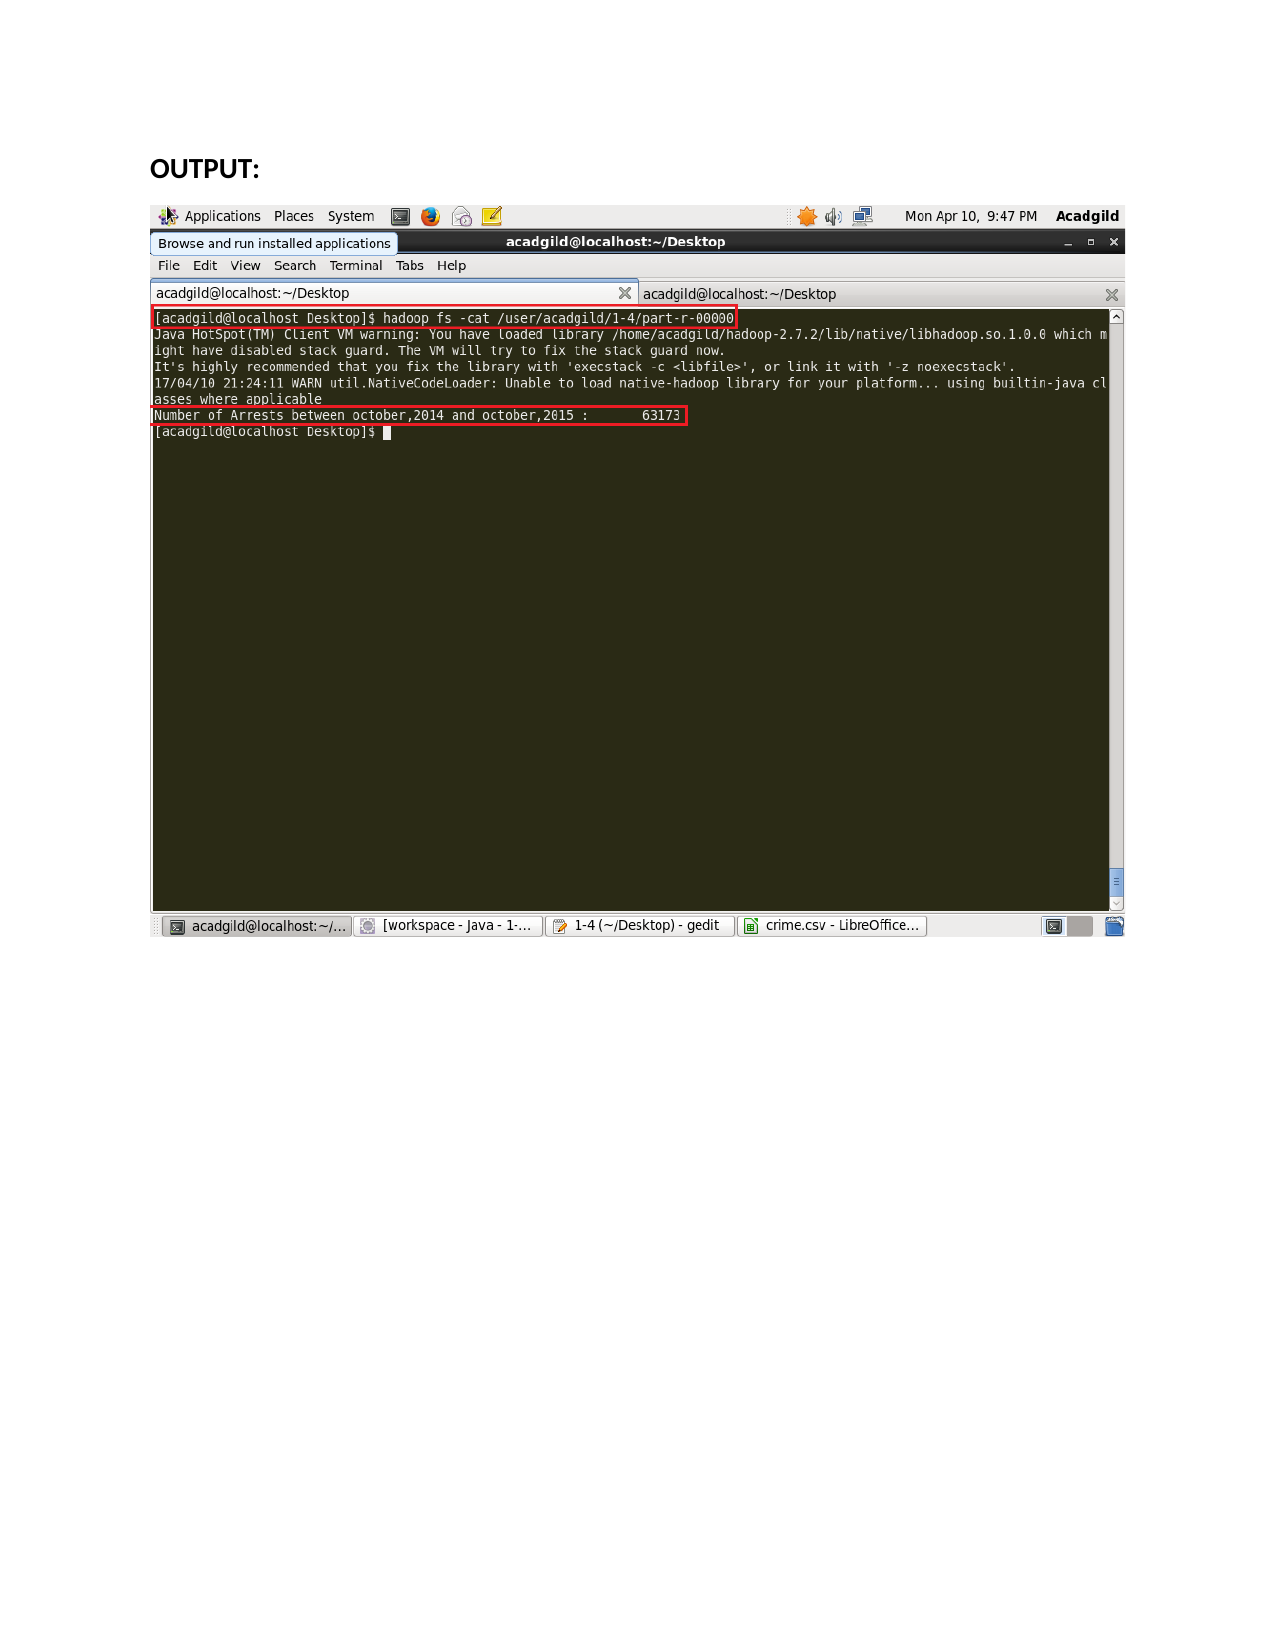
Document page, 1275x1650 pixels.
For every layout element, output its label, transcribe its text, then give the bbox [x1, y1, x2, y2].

picture [150, 205, 1125, 937]
text OUTPUT: [150, 150, 1125, 186]
